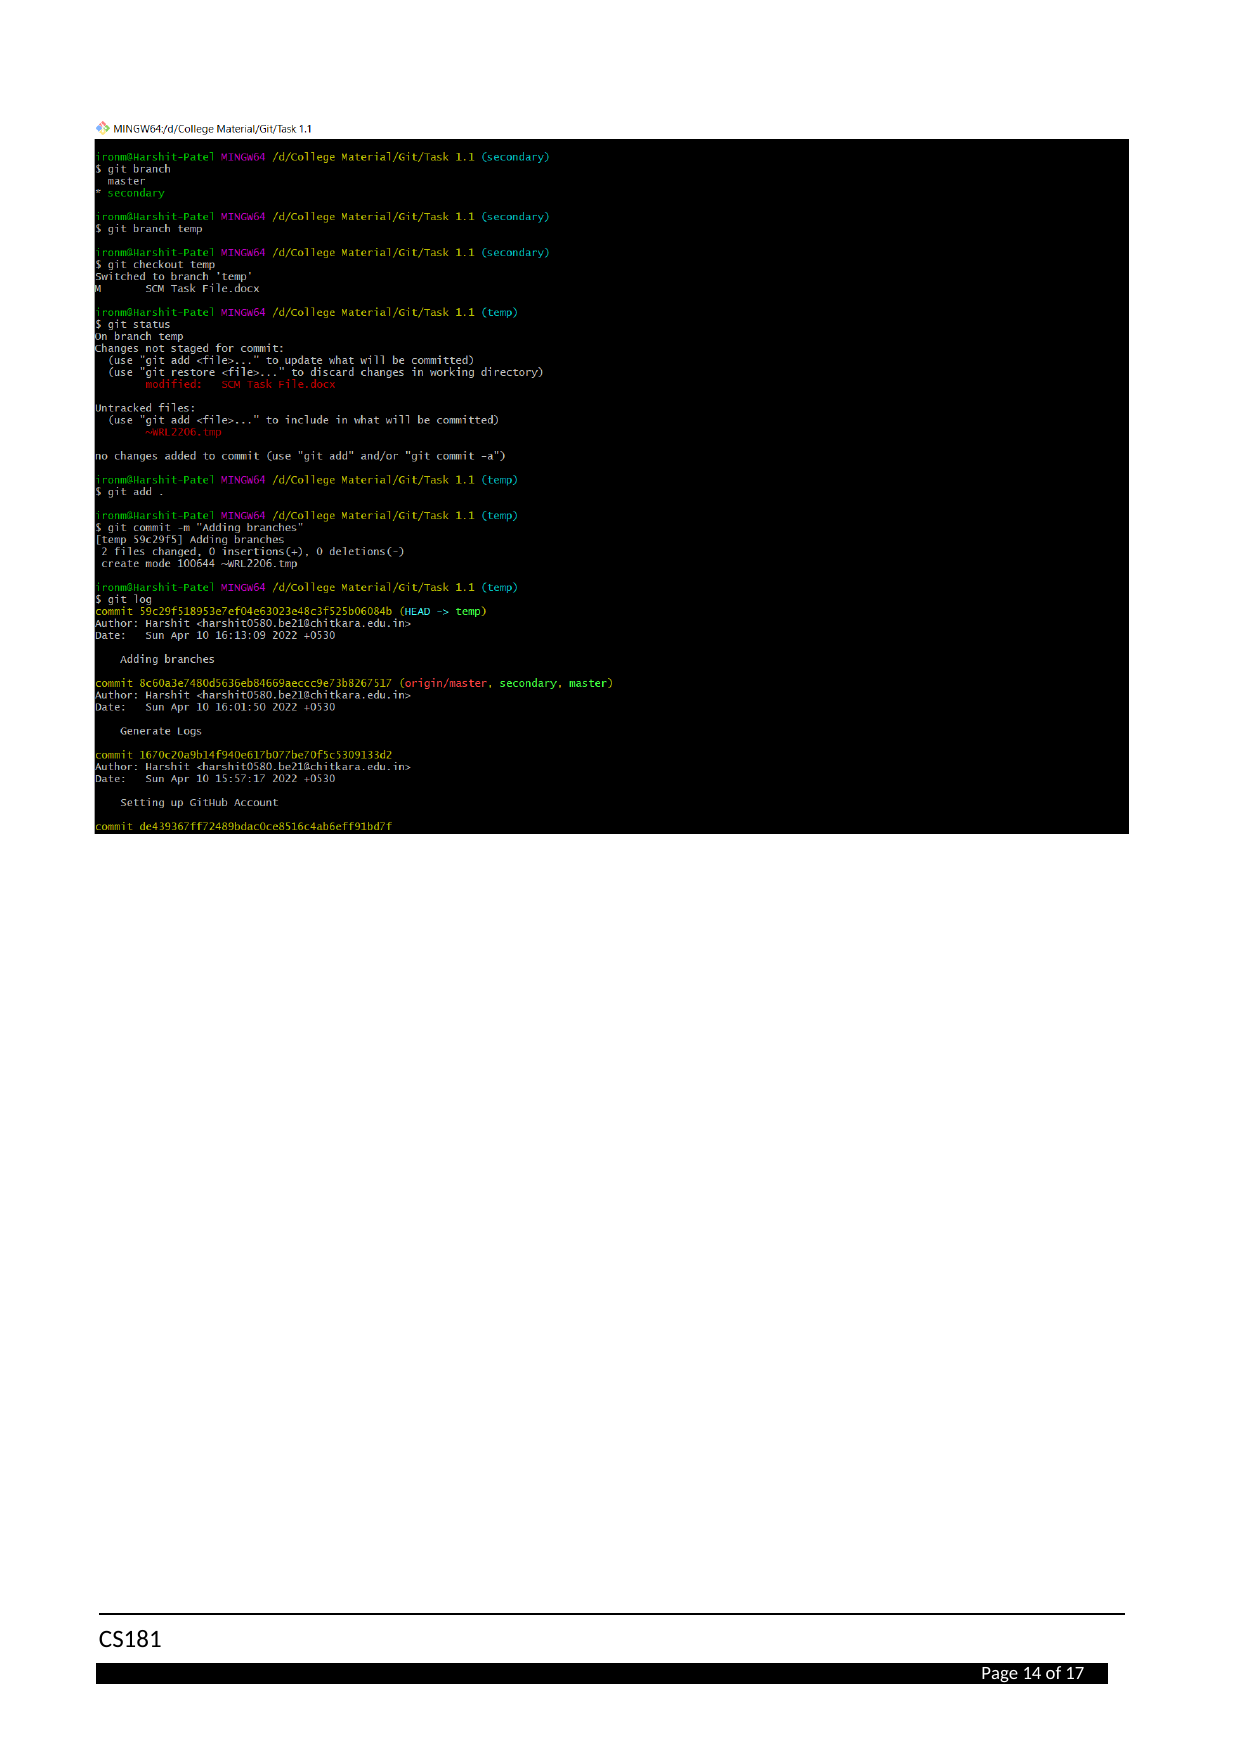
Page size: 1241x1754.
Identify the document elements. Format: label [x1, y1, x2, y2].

picture [94, 118, 1129, 834]
picture [83, 1618, 1085, 1648]
